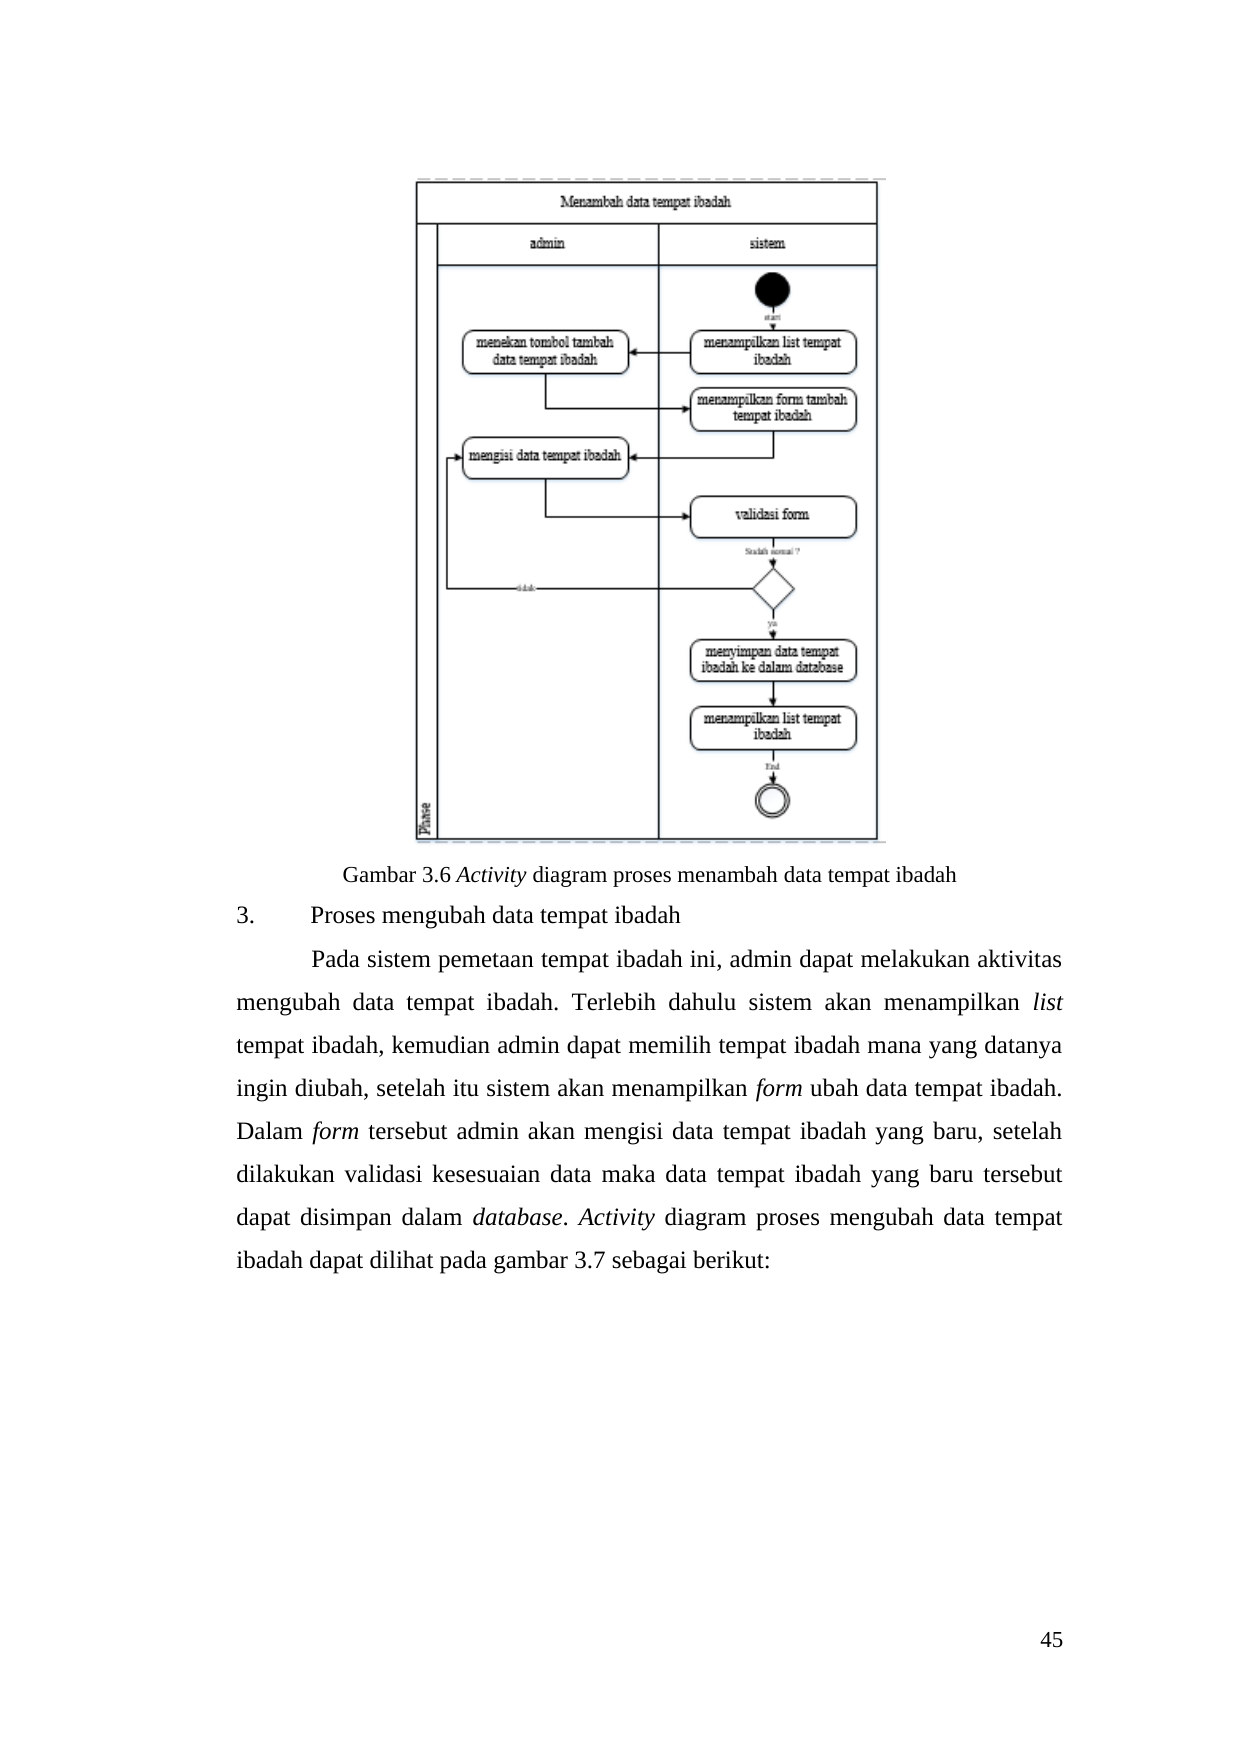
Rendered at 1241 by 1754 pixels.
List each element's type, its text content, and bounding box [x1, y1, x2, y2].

picture [413, 177, 886, 848]
list Proses mengubah data tempat ibadah [236, 901, 1063, 929]
text Pada sistem pemetaan tempat ibadah ini, admin dapat melakukan aktivitas mengubah data tempat ibadah. Terlebih dahulu sistem akan menampilkan list tempat ibadah, kemudian admin dapat memilih tempat ibadah mana yang datanya ingin diubah, setelah itu sistem akan menampilkan form ubah data tempat ibadah. Dalam form tersebut admin akan mengisi data tempat ibadah yang baru, setelah dilakukan validasi kesesuaian data maka data tempat ibadah yang baru tersebut dapat disimpan dalam database. Activity diagram proses mengubah data tempat ibadah dapat dilihat pada gambar 3.7 sebagai berikut: [236, 944, 1063, 1274]
text Gambar 3.6 Activity diagram proses menambah data tempat ibadah [236, 861, 1063, 887]
